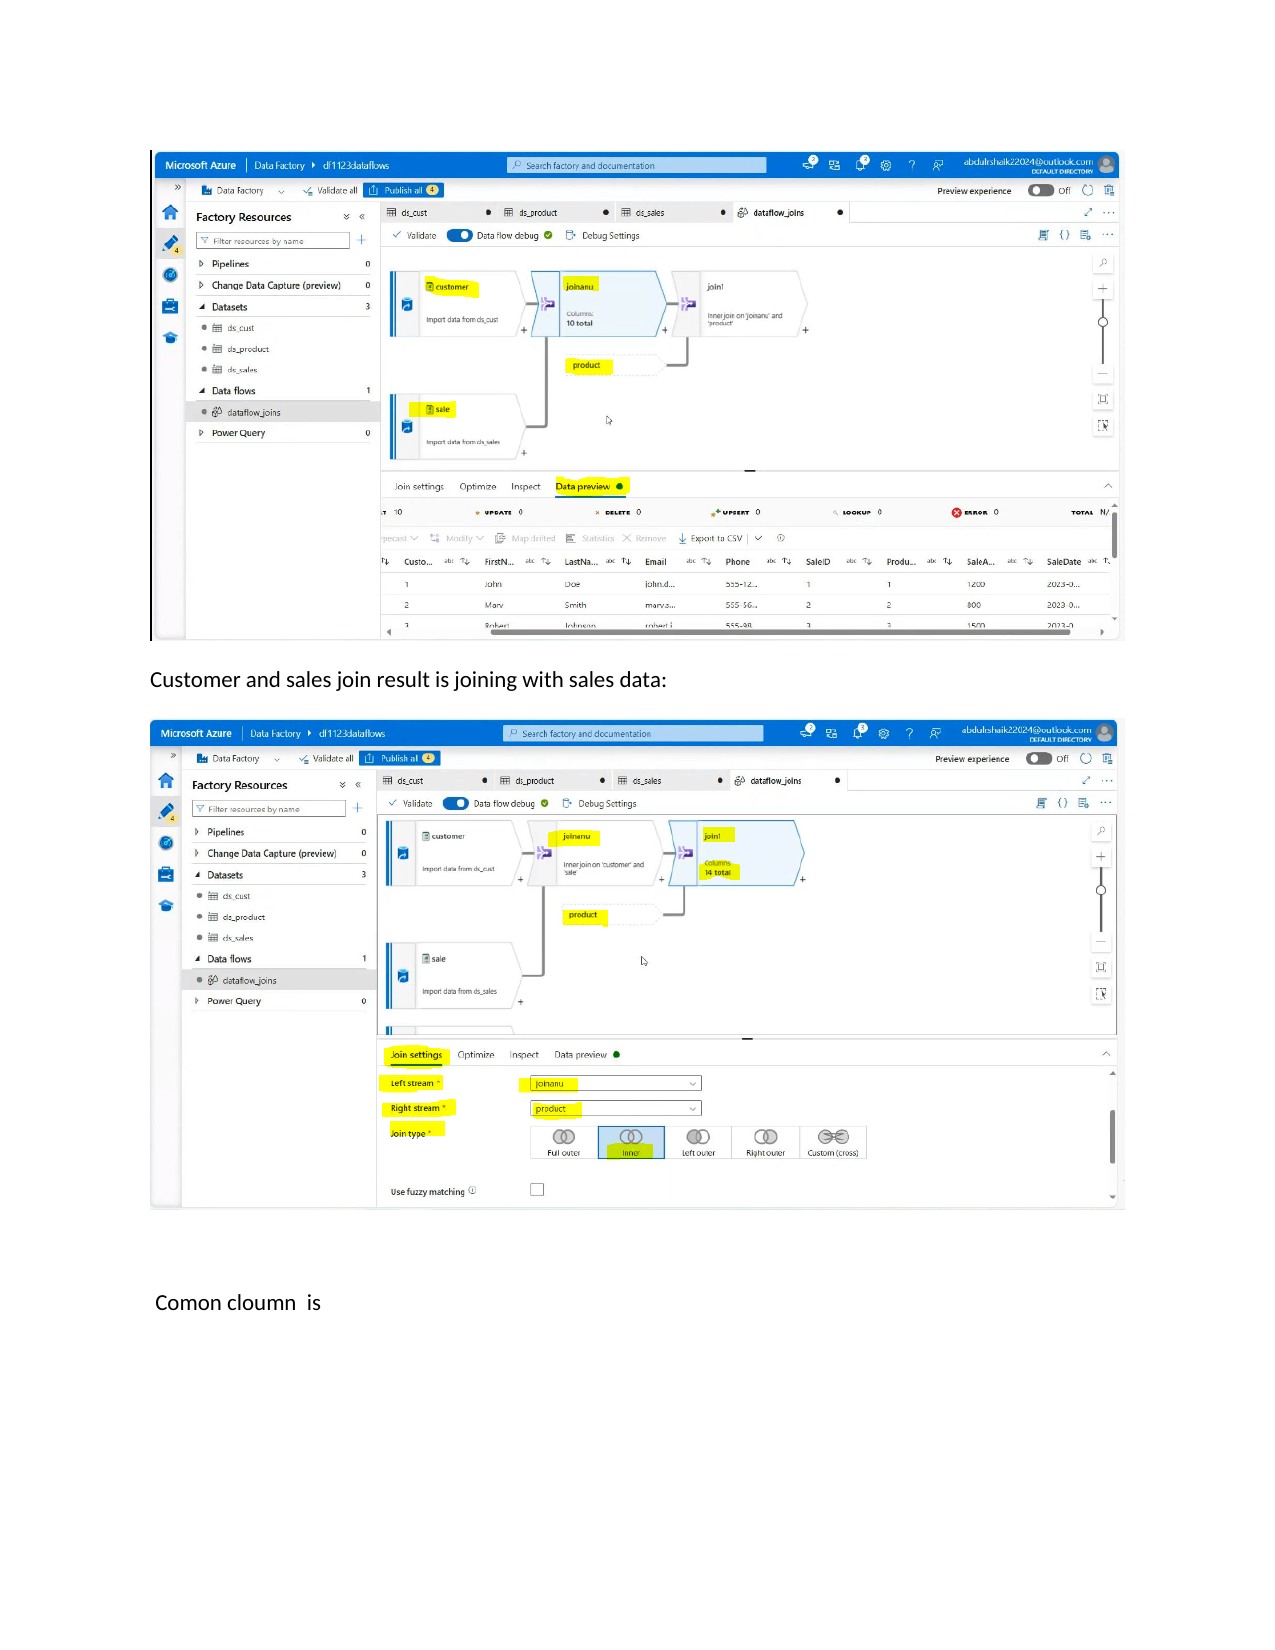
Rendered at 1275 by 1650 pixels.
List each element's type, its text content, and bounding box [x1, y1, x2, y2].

picture [150, 718, 1125, 1210]
picture [150, 150, 1125, 641]
text Customer and sales join result is joining with sales data: [150, 665, 1125, 693]
text Comon cloumn is [150, 1288, 1125, 1316]
